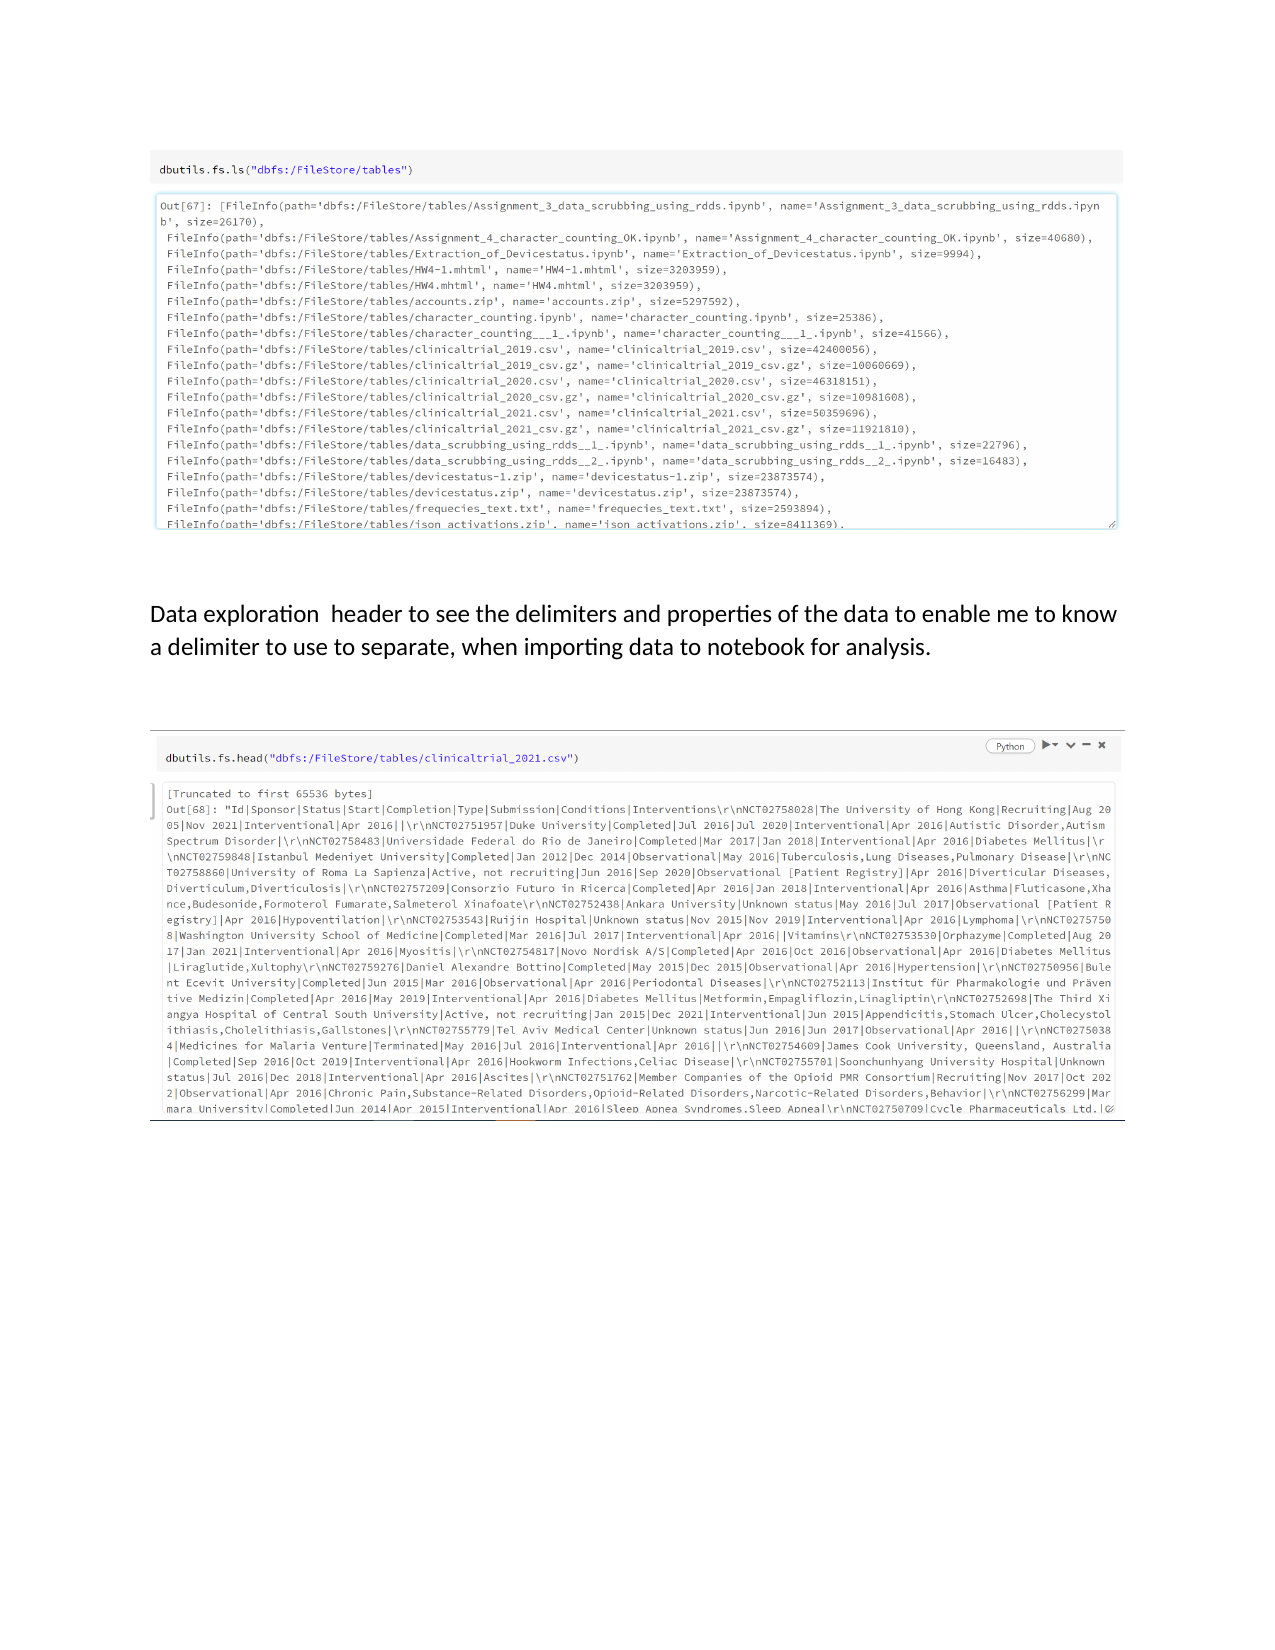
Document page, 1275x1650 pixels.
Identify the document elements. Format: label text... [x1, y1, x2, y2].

text Data exploration header to see the delimiters and properties of the data to enable me to know a delimiter to use to separate, when importing data to notebook for analysis. [150, 598, 1125, 662]
picture [150, 150, 1125, 530]
picture [150, 730, 1125, 1121]
